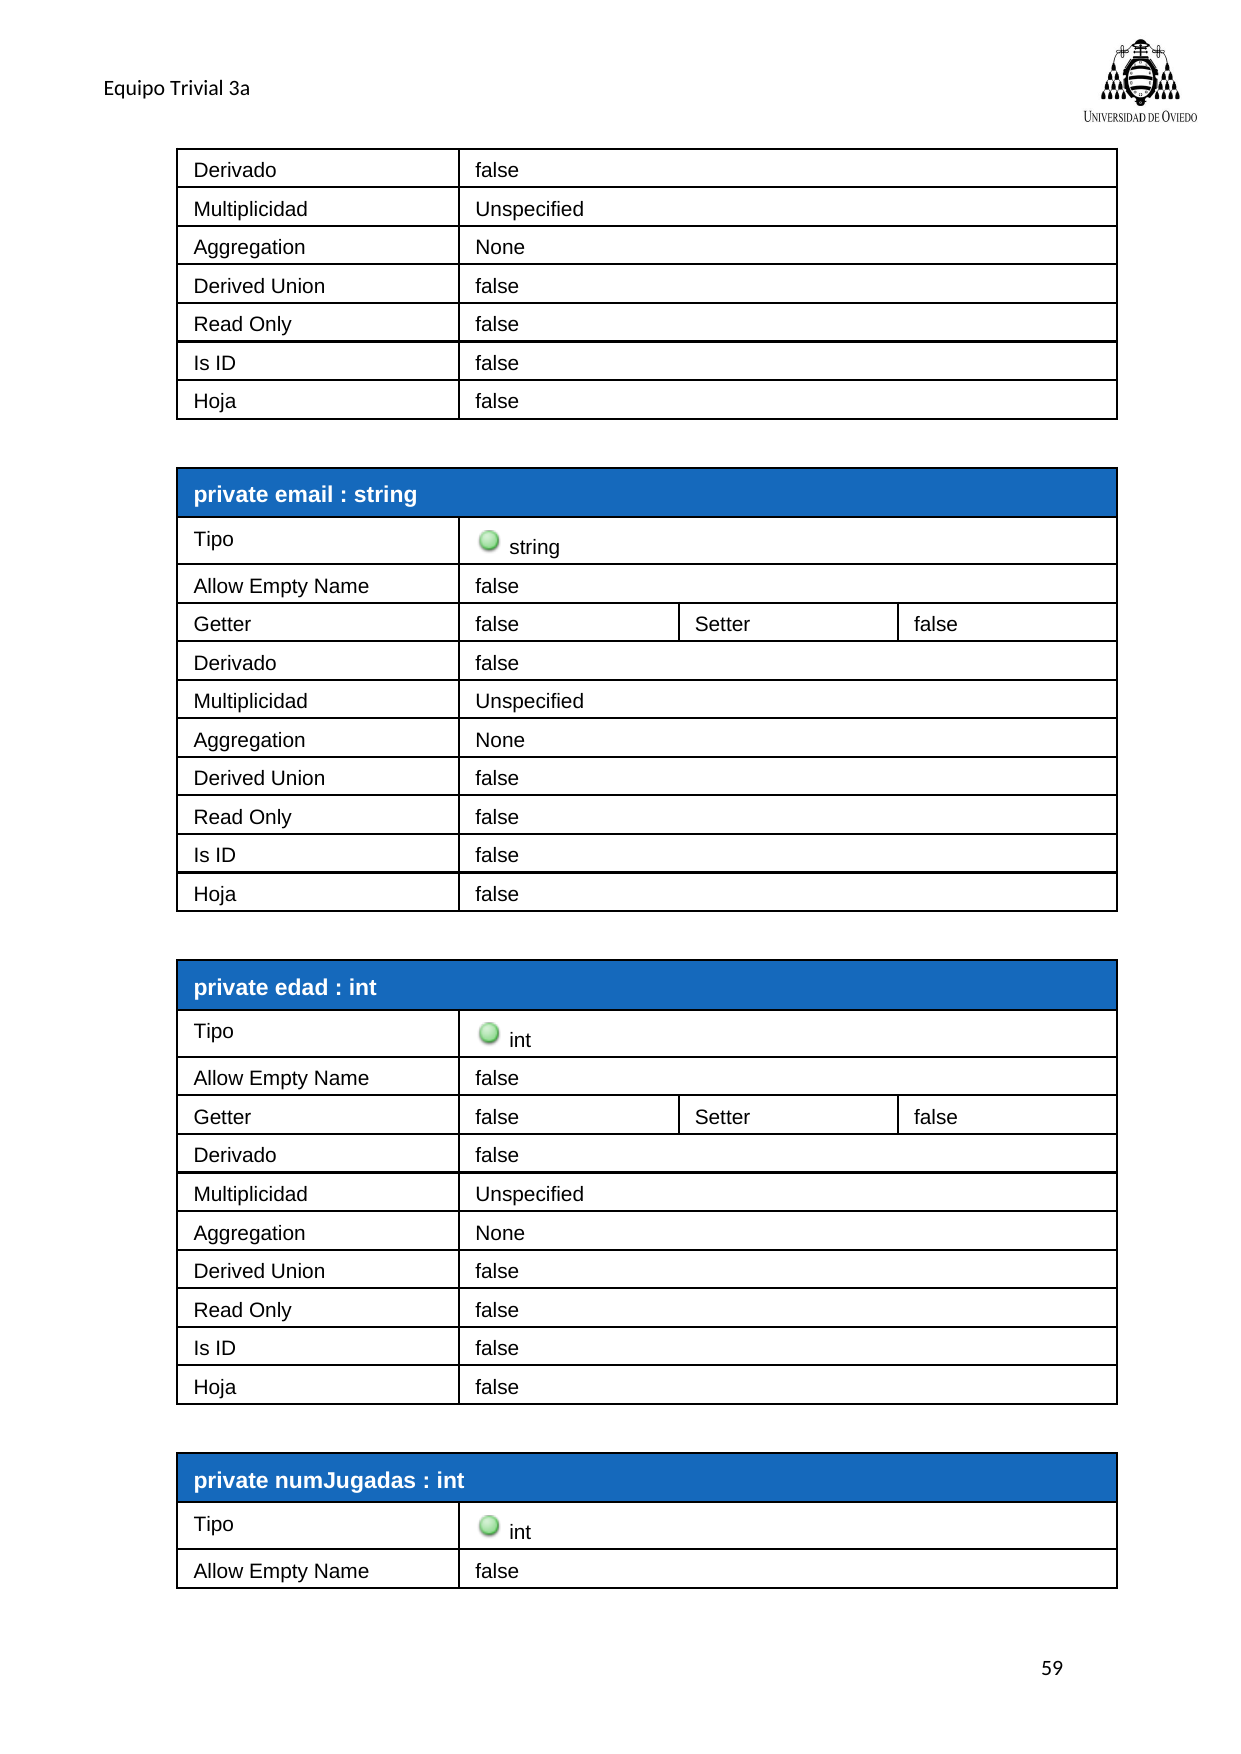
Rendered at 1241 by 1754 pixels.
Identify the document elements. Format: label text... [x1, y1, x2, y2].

table_cell false [460, 874, 1116, 910]
picture [475, 526, 504, 555]
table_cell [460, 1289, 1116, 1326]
picture [1077, 35, 1198, 123]
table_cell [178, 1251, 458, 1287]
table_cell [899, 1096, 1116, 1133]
table_cell Unspecified [460, 681, 1116, 717]
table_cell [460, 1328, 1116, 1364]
table_cell string [460, 518, 1116, 563]
table_cell Multiplicidad [178, 681, 458, 717]
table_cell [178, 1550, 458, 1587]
table_cell Setter [680, 604, 897, 640]
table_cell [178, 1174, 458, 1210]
table_cell false [460, 796, 1116, 833]
table_cell false [460, 1058, 1116, 1094]
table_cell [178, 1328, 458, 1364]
table_cell false [460, 642, 1116, 679]
table_cell Multiplicidad [178, 188, 458, 225]
table_cell Is ID [178, 343, 458, 379]
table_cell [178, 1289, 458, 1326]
table_header private edad : int [178, 961, 1116, 1009]
picture [475, 1511, 504, 1540]
table_header private email : string [178, 469, 1116, 516]
table_cell false [460, 835, 1116, 871]
table_cell Hoja [178, 874, 458, 910]
table_cell false [460, 150, 1116, 186]
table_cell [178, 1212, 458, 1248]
table_cell Unspecified [460, 188, 1116, 225]
table_cell Derivado [178, 150, 458, 186]
table_cell Read Only [178, 304, 458, 340]
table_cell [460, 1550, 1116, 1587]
table_cell Derived Union [178, 265, 458, 302]
table_cell None [460, 227, 1116, 263]
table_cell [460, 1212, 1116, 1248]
table_cell Read Only [178, 796, 458, 833]
table_cell false [460, 604, 678, 640]
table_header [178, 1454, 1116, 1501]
table_cell None [460, 719, 1116, 756]
table_cell false [460, 304, 1116, 340]
table_cell int [460, 1011, 1116, 1056]
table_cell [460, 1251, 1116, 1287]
table_cell false [460, 758, 1116, 794]
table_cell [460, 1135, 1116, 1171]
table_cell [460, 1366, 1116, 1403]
table_cell Aggregation [178, 719, 458, 756]
picture [475, 1019, 504, 1048]
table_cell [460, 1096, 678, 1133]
table_cell Tipo [178, 518, 458, 563]
table_cell false [460, 565, 1116, 602]
table_cell Tipo [178, 1011, 458, 1056]
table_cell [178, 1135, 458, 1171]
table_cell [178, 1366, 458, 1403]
table_cell false [899, 604, 1116, 640]
table_cell Allow Empty Name [178, 565, 458, 602]
table_cell false [460, 343, 1116, 379]
table_cell Getter [178, 604, 458, 640]
table_cell Allow Empty Name [178, 1058, 458, 1094]
table_cell Aggregation [178, 227, 458, 263]
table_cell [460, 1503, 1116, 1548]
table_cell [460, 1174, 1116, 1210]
table_cell false [460, 265, 1116, 302]
table_cell Derivado [178, 642, 458, 679]
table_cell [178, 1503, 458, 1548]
table_cell Is ID [178, 835, 458, 871]
table_cell false [460, 381, 1116, 417]
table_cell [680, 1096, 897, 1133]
table_cell Derived Union [178, 758, 458, 794]
table_cell Hoja [178, 381, 458, 417]
table_cell Getter [178, 1096, 458, 1133]
